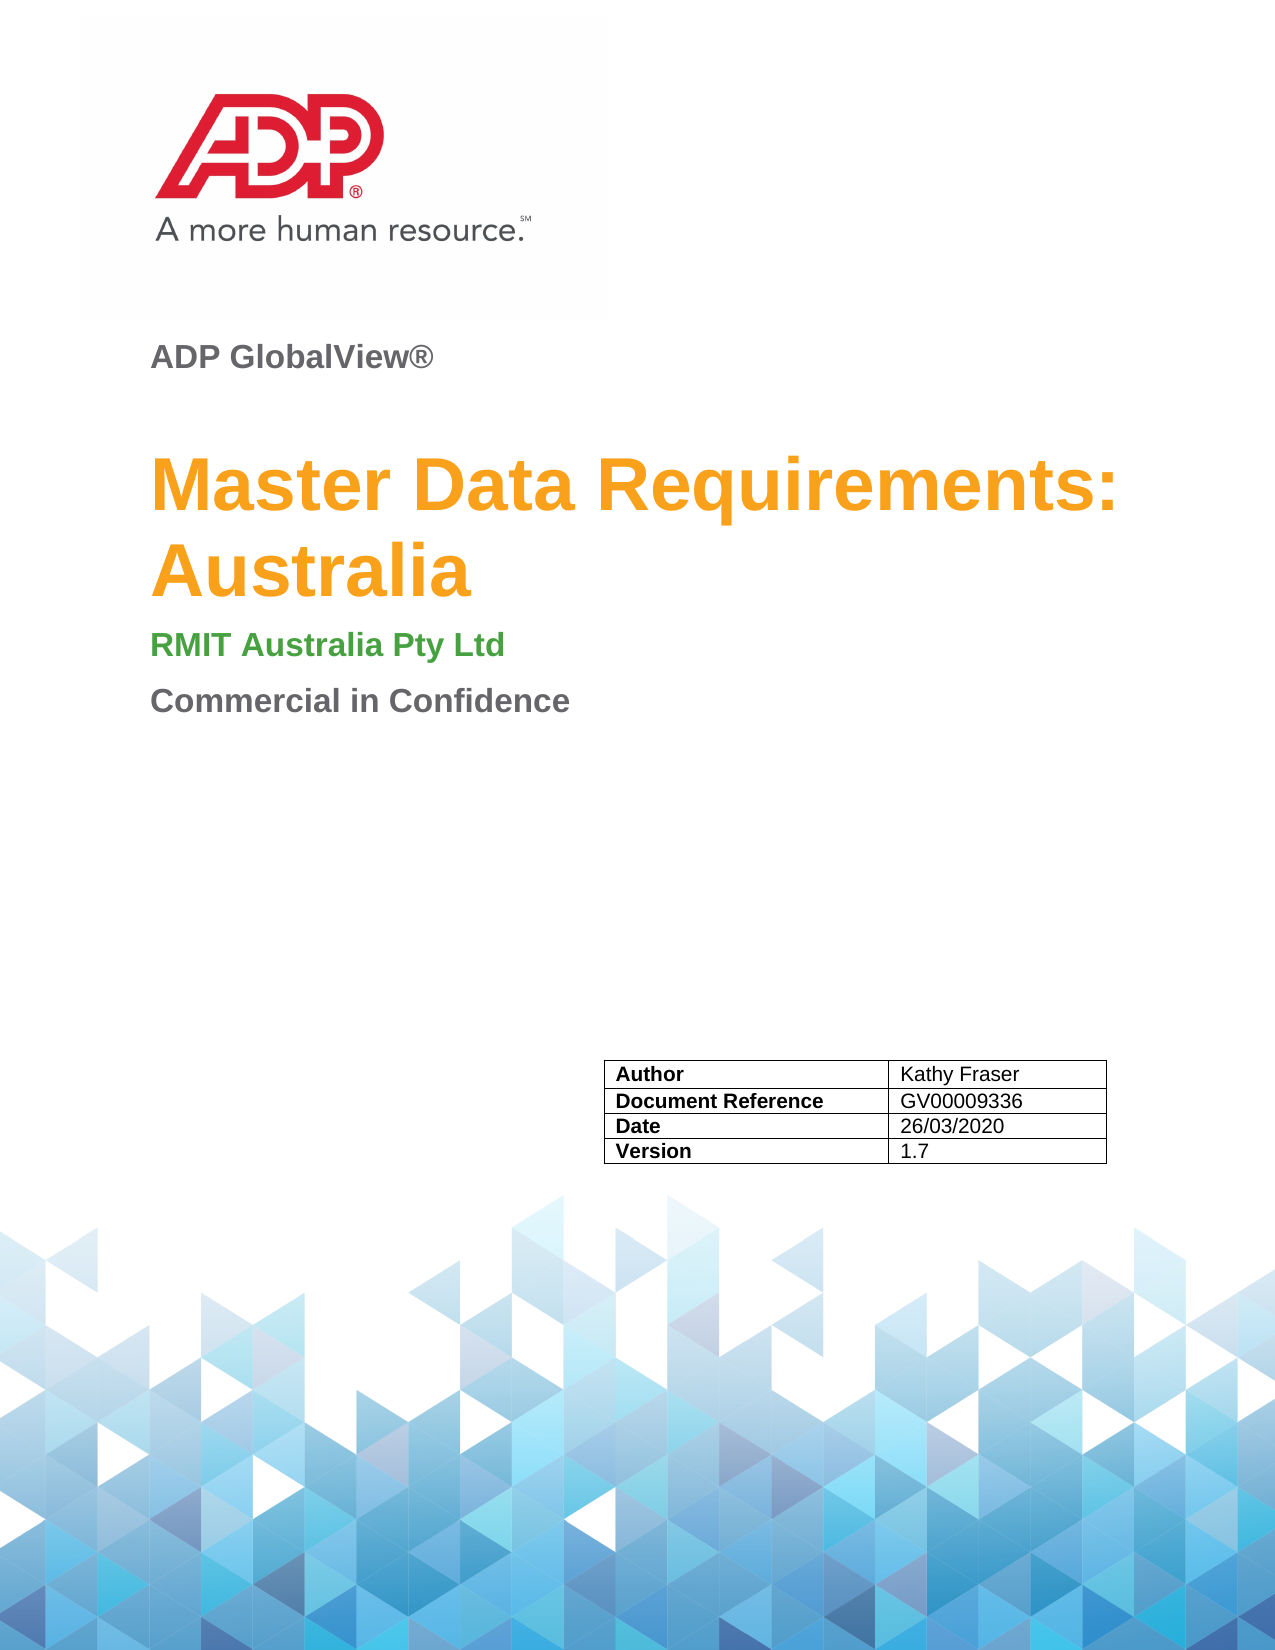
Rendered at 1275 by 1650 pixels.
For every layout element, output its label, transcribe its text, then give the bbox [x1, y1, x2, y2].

text ADP GlobalView® [150, 337, 1125, 376]
picture [79, 16, 608, 319]
text RMIT Australia Pty Ltd [150, 625, 1125, 663]
table_header Author [605, 1061, 888, 1088]
table_header Kathy Fraser [889, 1061, 1106, 1088]
table_cell Document Reference [605, 1089, 888, 1113]
picture [0, 677, 1275, 1650]
subtitle Commercial in Confidence [150, 681, 1125, 720]
table_cell Date [605, 1114, 888, 1138]
table_cell 1.7 [889, 1139, 1106, 1163]
table_cell Version [605, 1139, 888, 1163]
table_cell GV00009336 [889, 1089, 1106, 1113]
title Master Data Requirements: Australia [150, 440, 1125, 612]
table_cell 26/03/2020 [889, 1114, 1106, 1138]
